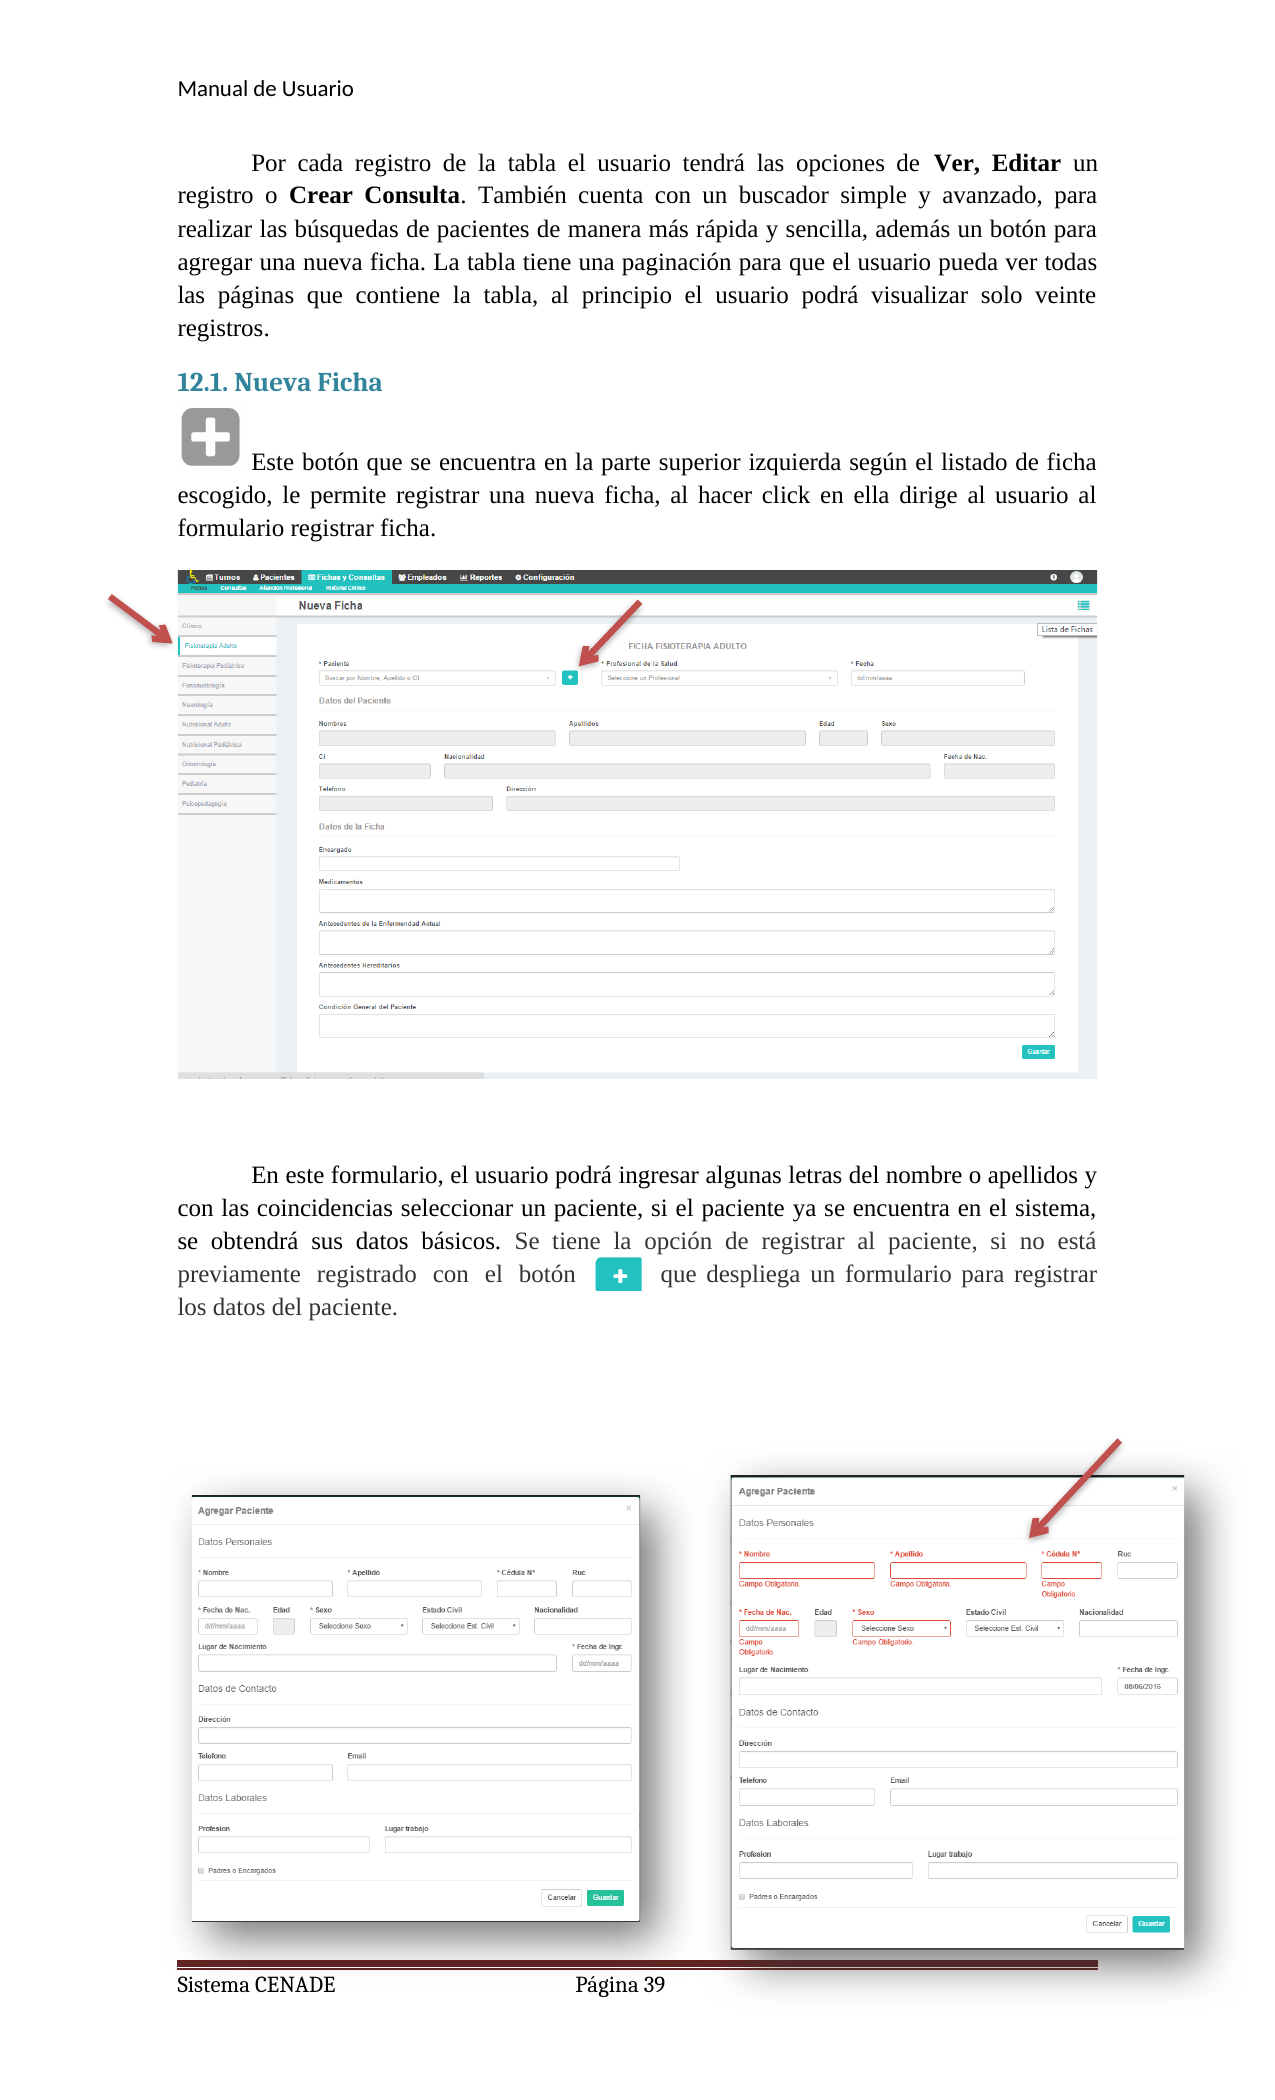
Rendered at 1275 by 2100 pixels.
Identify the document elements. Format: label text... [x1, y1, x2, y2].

picture [594, 1256, 646, 1295]
text En este formulario, el usuario podrá ingresar algunas letras del nombre o apellidos y con las coincidencias seleccionar un paciente, si el paciente ya se encuentra en el sistema, se obtendrá sus datos básicos. Se tiene la opción de registrar al paciente, si no está previamente registrado con el botón que despliega un formulario para registrar los datos del paciente. [177, 1160, 1098, 1321]
text Este botón que se encuentra en la parte superior izquierda según el listado de ficha escogido, le permite registrar una nueva ficha, al hacer click en ella dirige al usuario al formulario registrar ficha. [177, 402, 1098, 542]
subtitle 12.1. Nueva Ficha [177, 367, 1098, 398]
picture [177, 402, 244, 471]
text Por cada registro de la tabla el usuario tendrá las opciones de Ver, Editar un registro o Crear Consulta. También cuenta con un buscador simple y avanzado, para realizar las búsquedas de pacientes de manera más rápida y sencilla, además un botón para agregar una nueva ficha. La tabla tiene una paginación para que el usuario pueda ver todas las páginas que contiene la tabla, al principio el usuario podrá visualizar solo veinte registros. [177, 148, 1098, 341]
picture [191, 1495, 641, 1922]
picture [730, 1475, 1185, 1950]
picture [177, 570, 1098, 1079]
